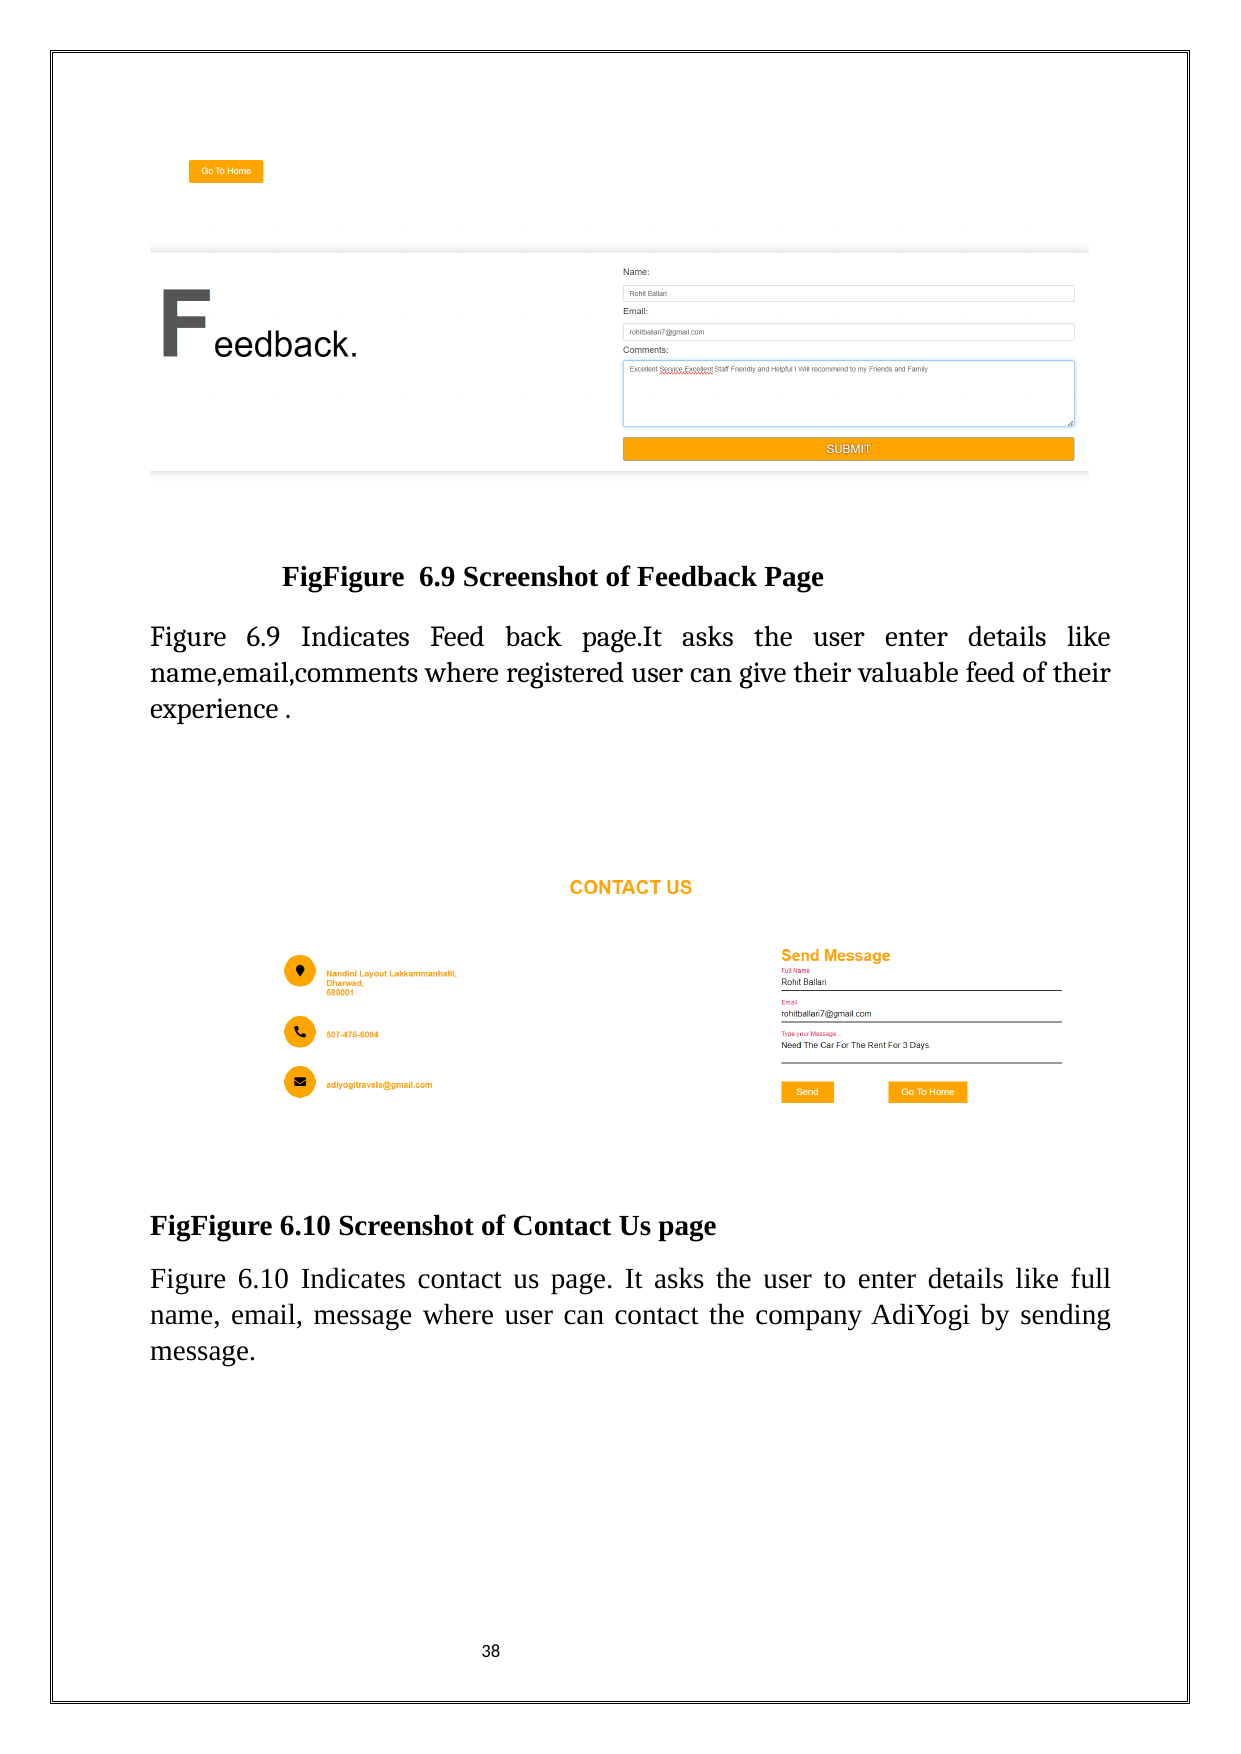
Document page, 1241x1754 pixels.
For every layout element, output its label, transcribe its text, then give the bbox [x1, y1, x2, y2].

picture [150, 822, 1090, 1206]
text Figure 6.10 Indicates contact us page. It asks the user to enter details like full name, email, message where user can contact the company AdiYogi by sending message. [150, 1261, 1112, 1367]
subtitle Figure 6.9 Indicates Feed back page.It asks the user enter details like name,email,comments where registered user can give their valuable feed of their experience . [150, 620, 1112, 726]
picture [150, 150, 1089, 557]
